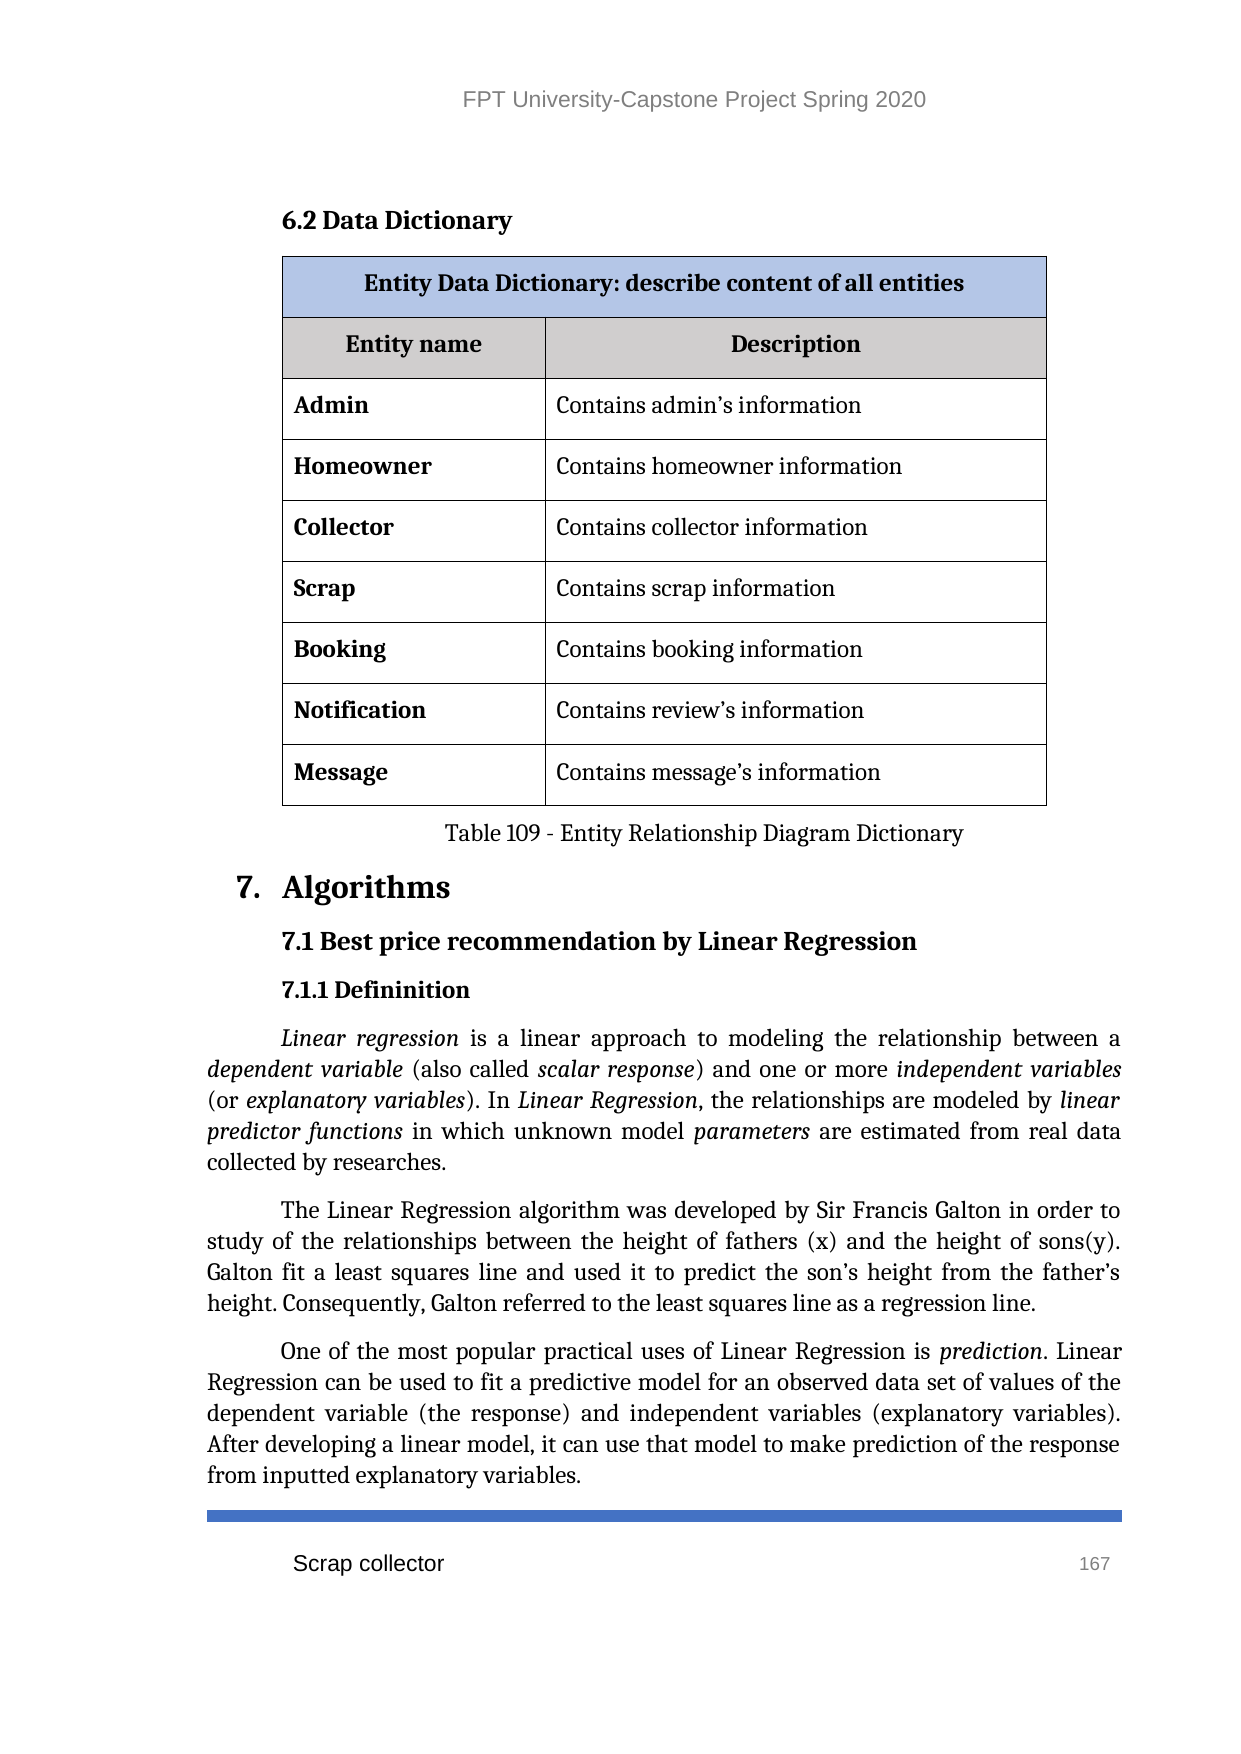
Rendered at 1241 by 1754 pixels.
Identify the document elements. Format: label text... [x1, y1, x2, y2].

subtitle 7.1.1 Defininition [282, 976, 1122, 1005]
subtitle Algorithms [236, 868, 1122, 906]
text The Linear Regression algorithm was developed by Sir Francis Galton in order to study of the relationships between the height of fathers (x) and the height of sons(y). Galton fit a least squares line and used it to predict the son’s height from the father’s height. Consequently, Galton referred to the least squares line as a regression line. [207, 1196, 1122, 1318]
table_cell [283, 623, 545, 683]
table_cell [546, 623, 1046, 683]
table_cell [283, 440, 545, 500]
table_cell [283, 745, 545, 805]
text One of the most popular practical uses of Linear Regression is prediction. Linear Regression can be used to fit a predictive model for an observed data set of values of the dependent variable (the response) and independent variables (explanatory variables). After developing a linear model, it can use that model to make prediction of the response from inputted explanatory variables. [207, 1337, 1122, 1489]
subtitle 6.2 Data Dictionary [282, 205, 1122, 236]
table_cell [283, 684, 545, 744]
text Linear regression is a linear approach to modeling the relationship between a dependent variable (also called scalar response) and one or more independent variables (or explanatory variables). In Linear Regression, the relationships are modeled by linear predictor functions in which unknown model parameters are estimated from real data collected by researches. [207, 1024, 1122, 1177]
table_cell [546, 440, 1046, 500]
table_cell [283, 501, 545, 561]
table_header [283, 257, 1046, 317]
subtitle 7.1 Best price recommendation by Linear Regression [282, 926, 1122, 957]
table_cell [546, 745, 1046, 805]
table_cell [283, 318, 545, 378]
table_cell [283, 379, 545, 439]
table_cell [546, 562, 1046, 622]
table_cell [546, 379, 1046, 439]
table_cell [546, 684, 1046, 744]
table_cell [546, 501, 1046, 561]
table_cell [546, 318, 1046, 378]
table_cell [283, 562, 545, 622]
